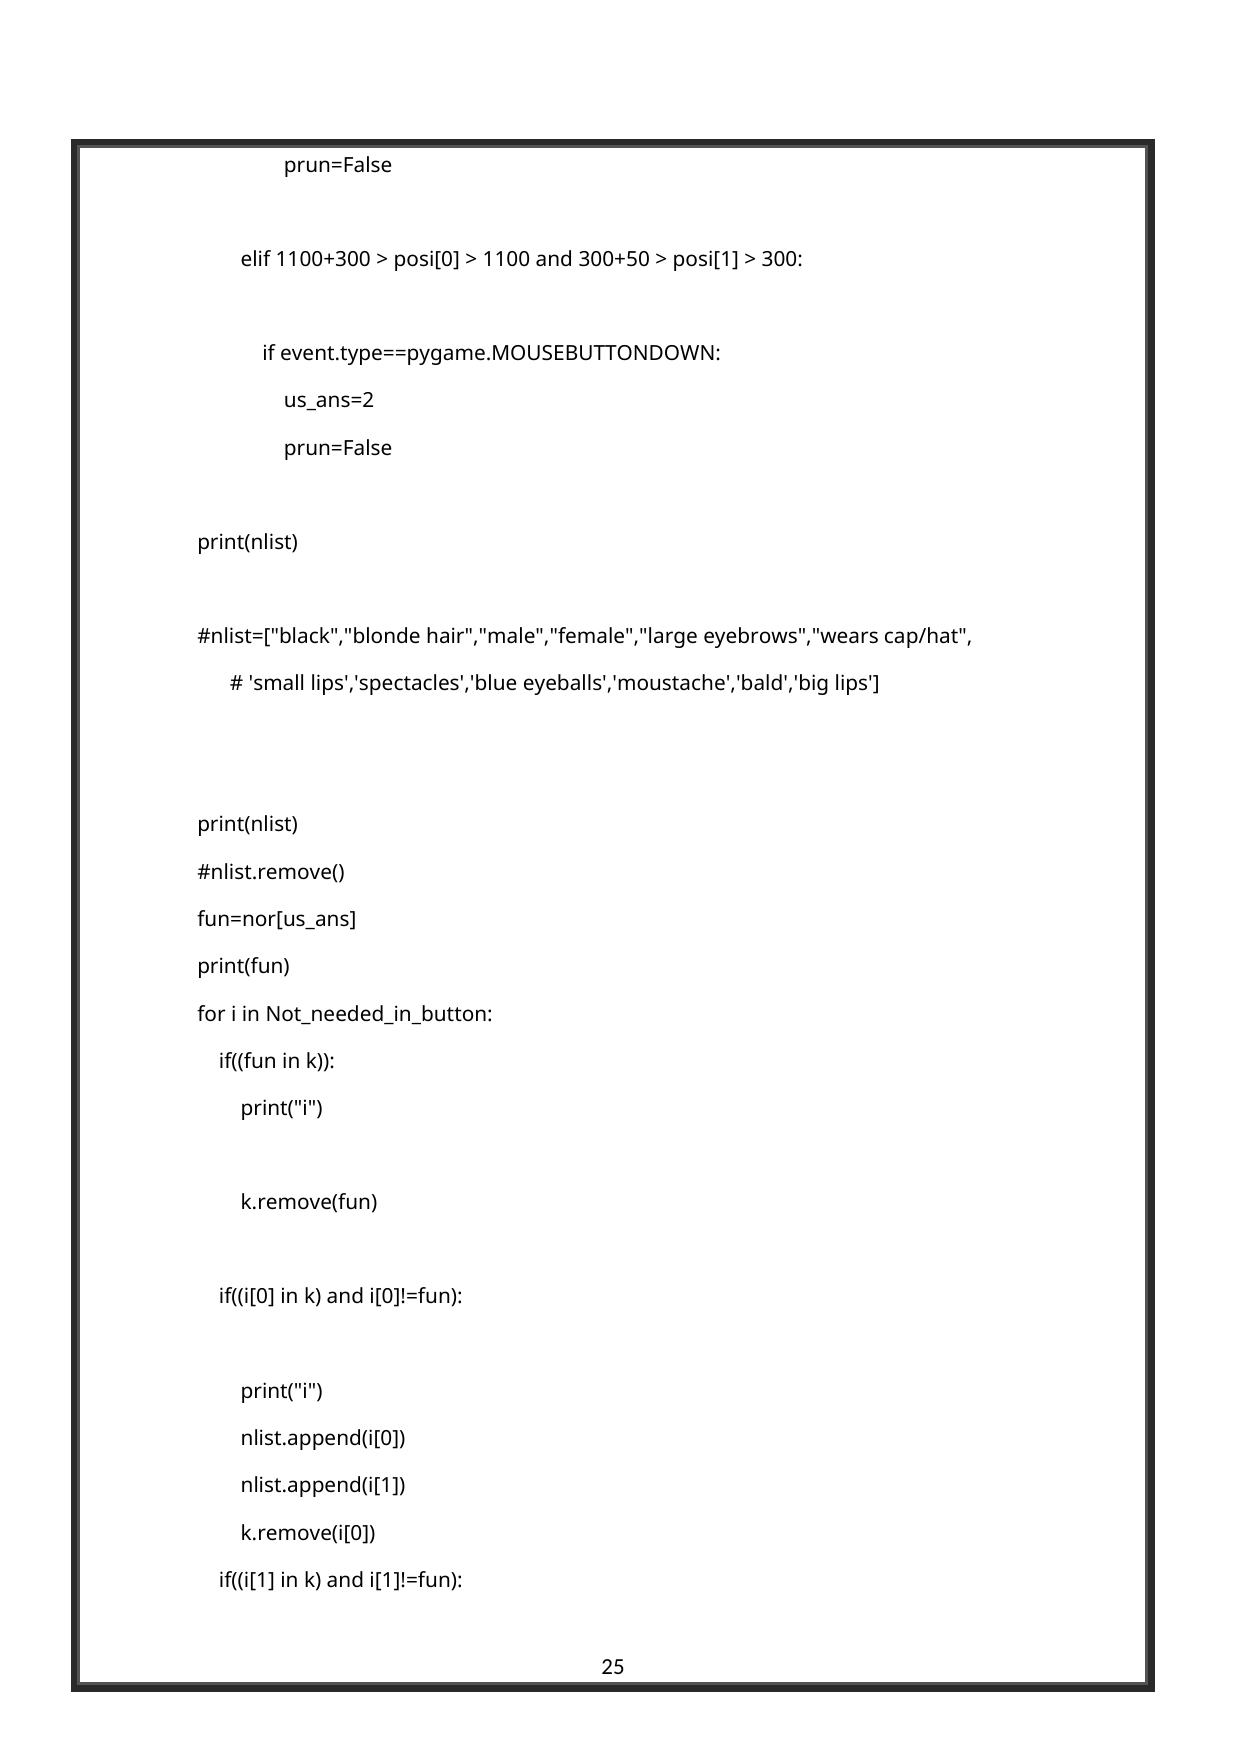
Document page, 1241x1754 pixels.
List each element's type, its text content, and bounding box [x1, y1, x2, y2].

text us_ans=2 [89, 386, 1137, 414]
text if((i[0] in k) and i[0]!=fun): [89, 1282, 1137, 1310]
text prun=False [89, 150, 1137, 178]
text if((fun in k)): [89, 1046, 1137, 1074]
text #nlist.remove() [89, 857, 1137, 885]
text print(nlist) [89, 809, 1137, 838]
text print("i") [89, 1376, 1137, 1404]
text elif 1100+300 > posi[0] > 1100 and 300+50 > posi[1] > 300: [89, 244, 1137, 273]
text #nlist=["black","blonde hair","male","female","large eyebrows","wears cap/hat", [89, 621, 1137, 650]
text if((i[1] in k) and i[1]!=fun): [89, 1565, 1137, 1593]
text nlist.append(i[1]) [89, 1470, 1137, 1499]
text print("i") [89, 1093, 1137, 1122]
text print(fun) [89, 951, 1137, 980]
text for i in Not_needed_in_button: [89, 999, 1137, 1027]
text fun=nor[us_ans] [89, 904, 1137, 933]
text # 'small lips','spectacles','blue eyeballs','moustache','bald','big lips'] [89, 668, 1137, 697]
text prun=False [89, 433, 1137, 461]
text k.remove(fun) [89, 1187, 1137, 1216]
text nlist.append(i[0]) [89, 1423, 1137, 1452]
text k.remove(i[0]) [89, 1518, 1137, 1546]
text print(nlist) [89, 527, 1137, 556]
text if event.type==pygame.MOUSEBUTTONDOWN: [89, 338, 1137, 367]
